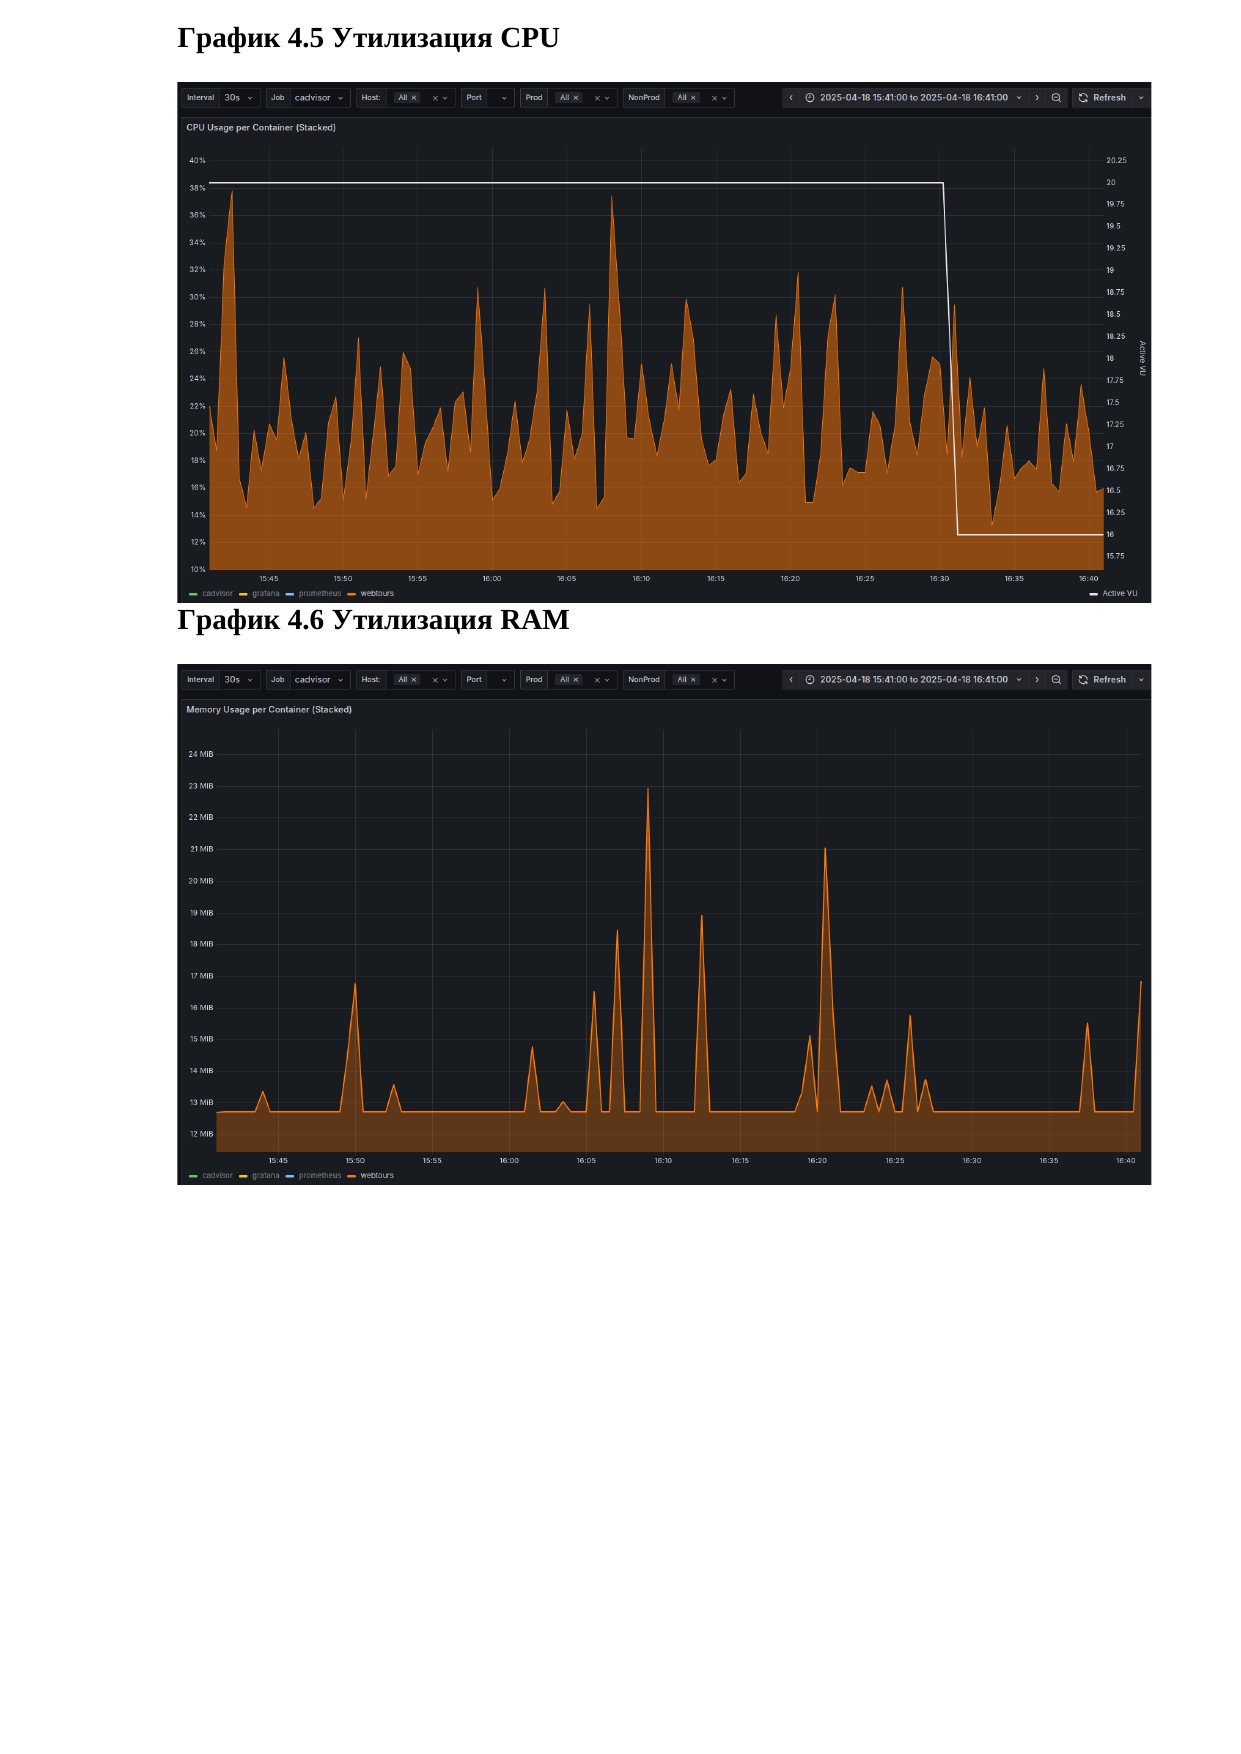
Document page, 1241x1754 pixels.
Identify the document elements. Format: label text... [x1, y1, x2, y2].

text График 4.5 Утилизация CPU [177, 20, 1152, 54]
picture [177, 82, 1152, 603]
text График 4.6 Утилизация RAM [177, 603, 1152, 636]
picture [177, 664, 1152, 1184]
